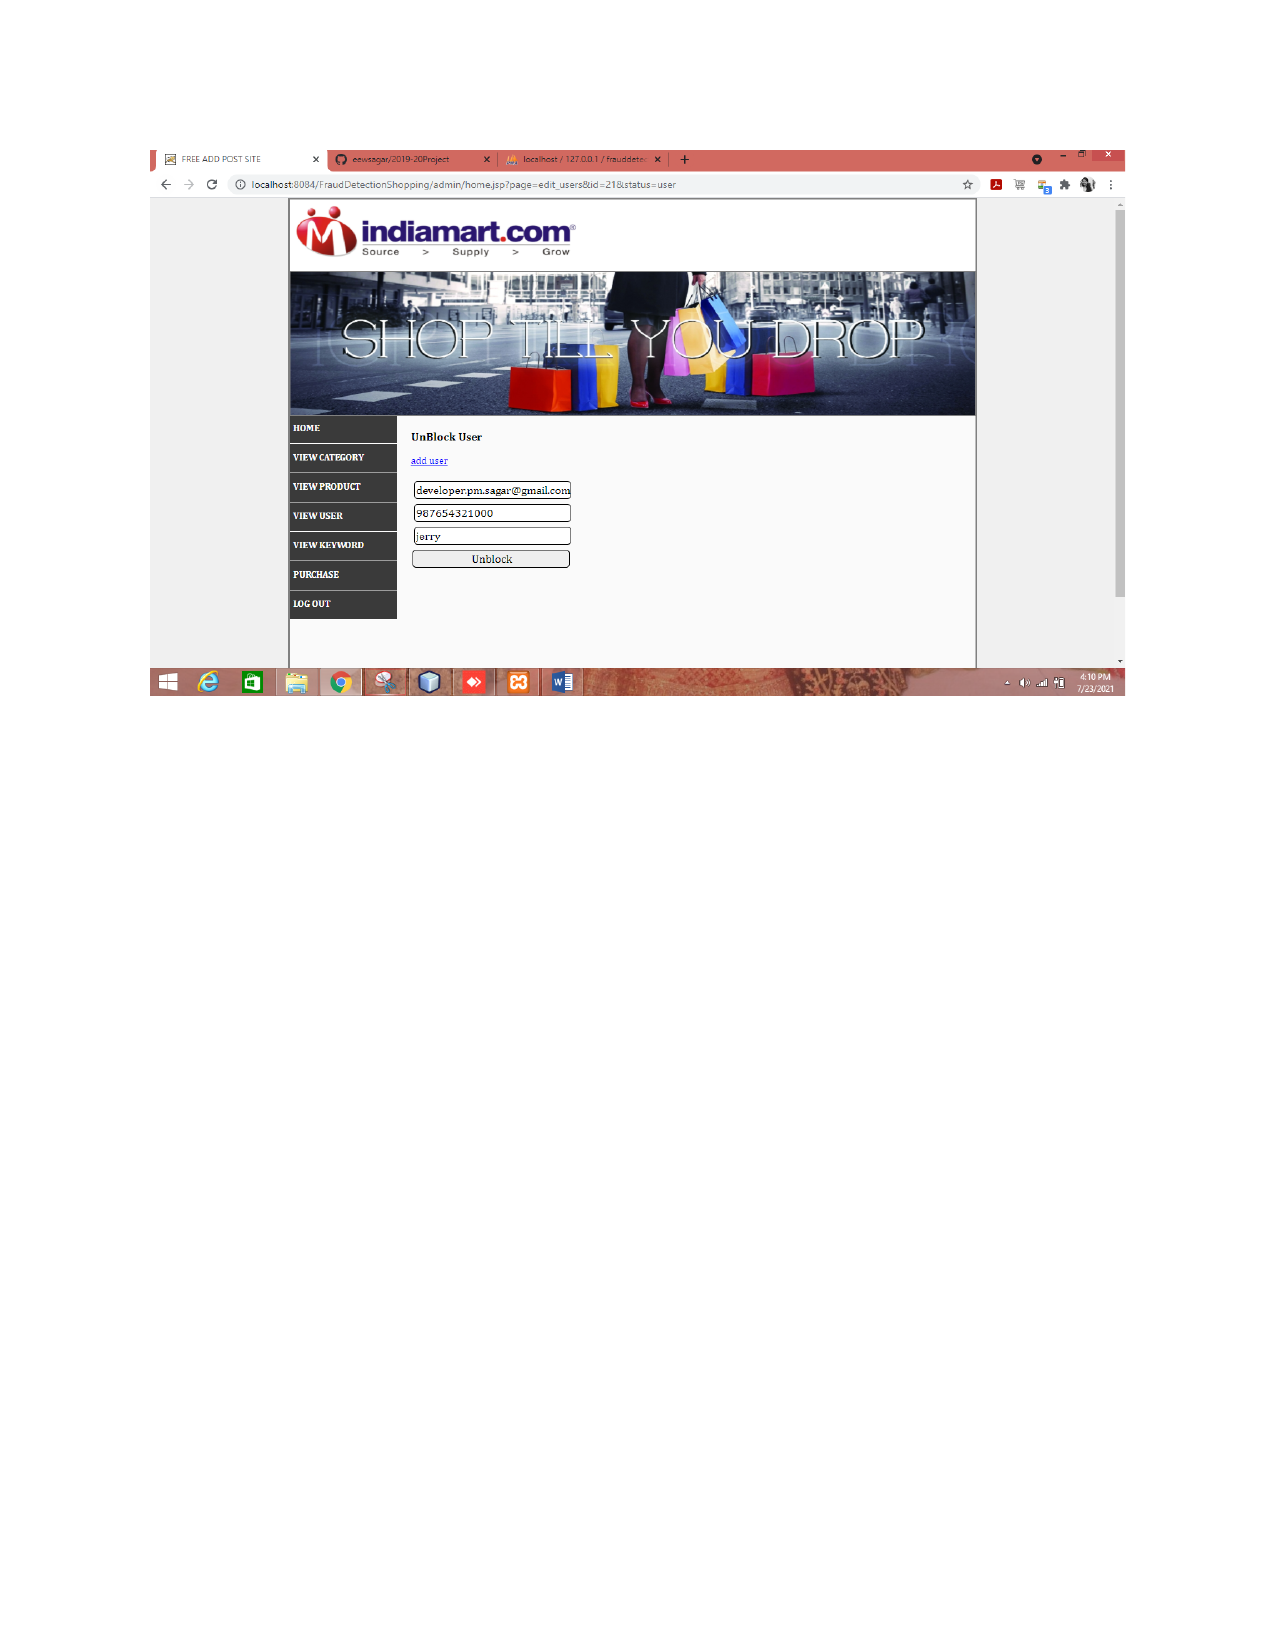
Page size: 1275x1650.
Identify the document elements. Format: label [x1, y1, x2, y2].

picture [150, 150, 1125, 696]
